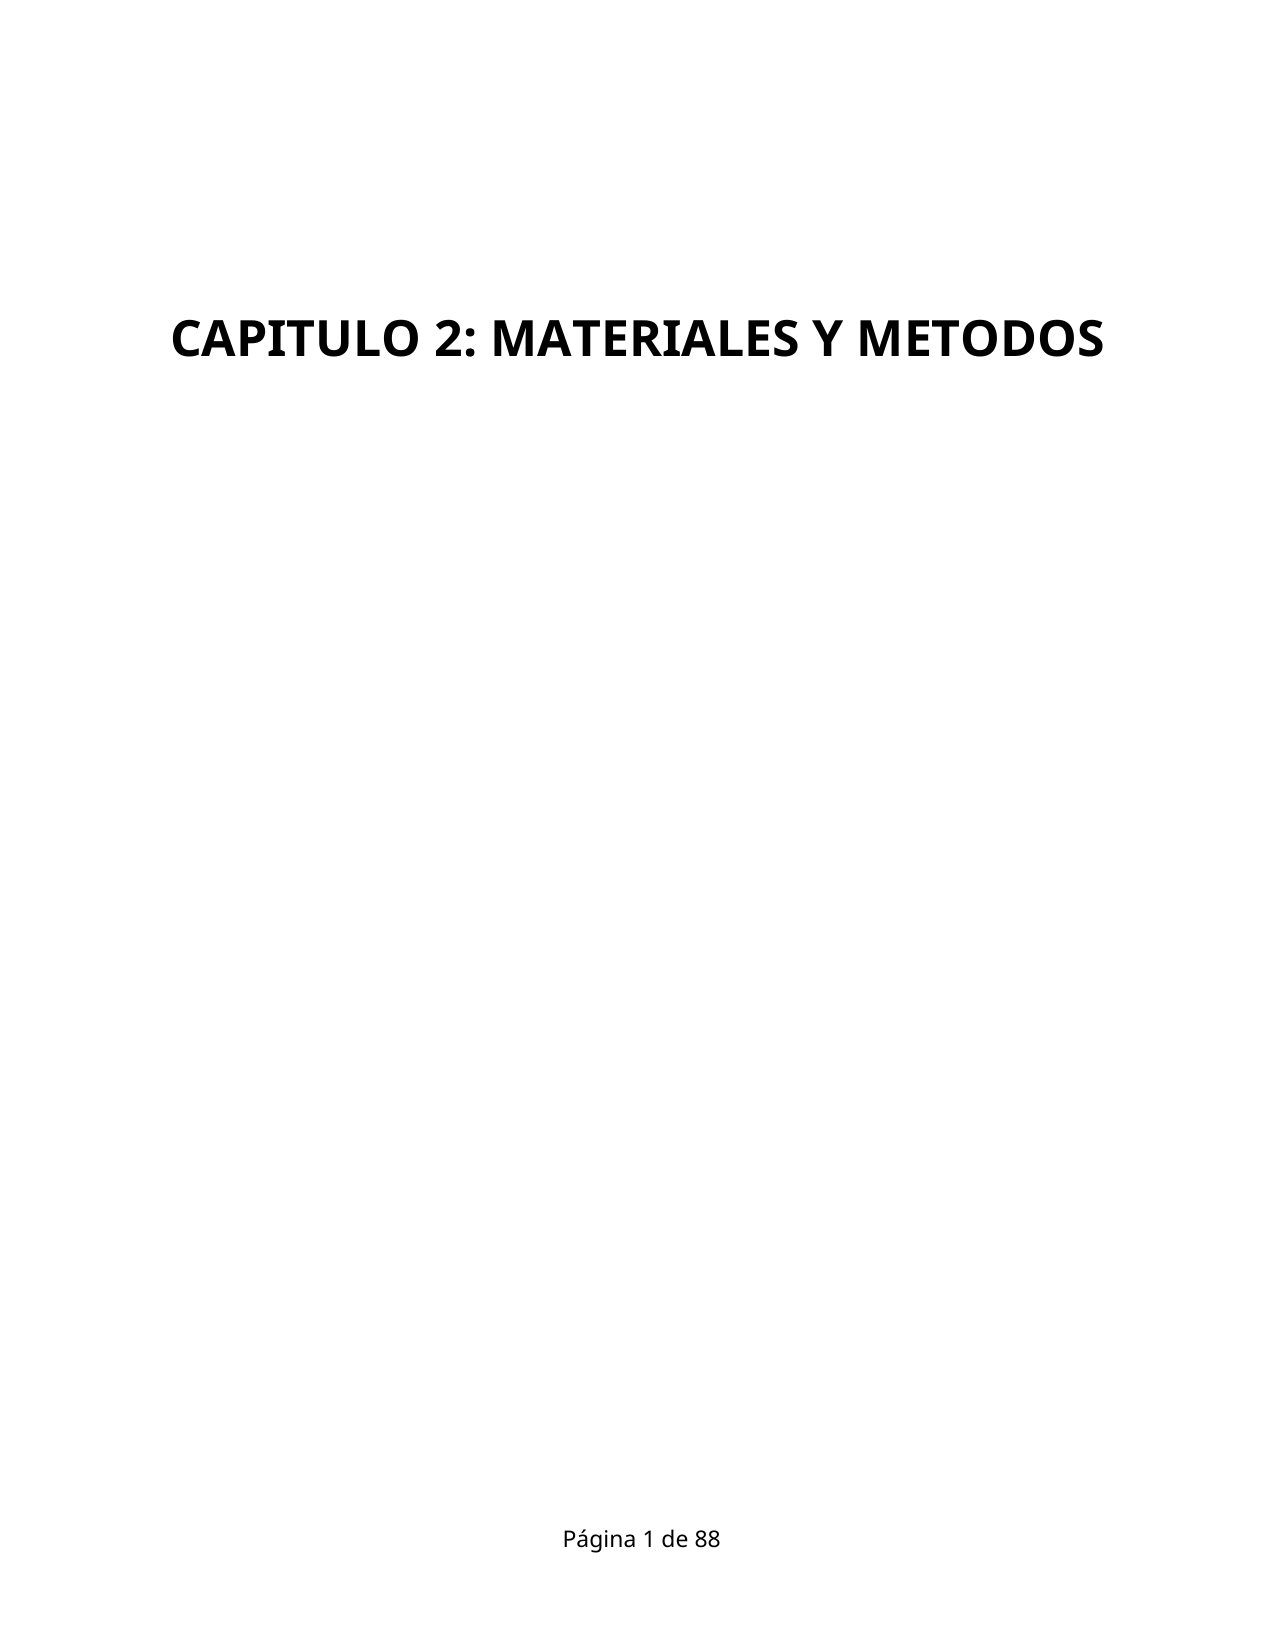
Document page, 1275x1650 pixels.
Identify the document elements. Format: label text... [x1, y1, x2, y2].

title CAPITULO 2: MATERIALES Y METODOS [112, 303, 1162, 371]
